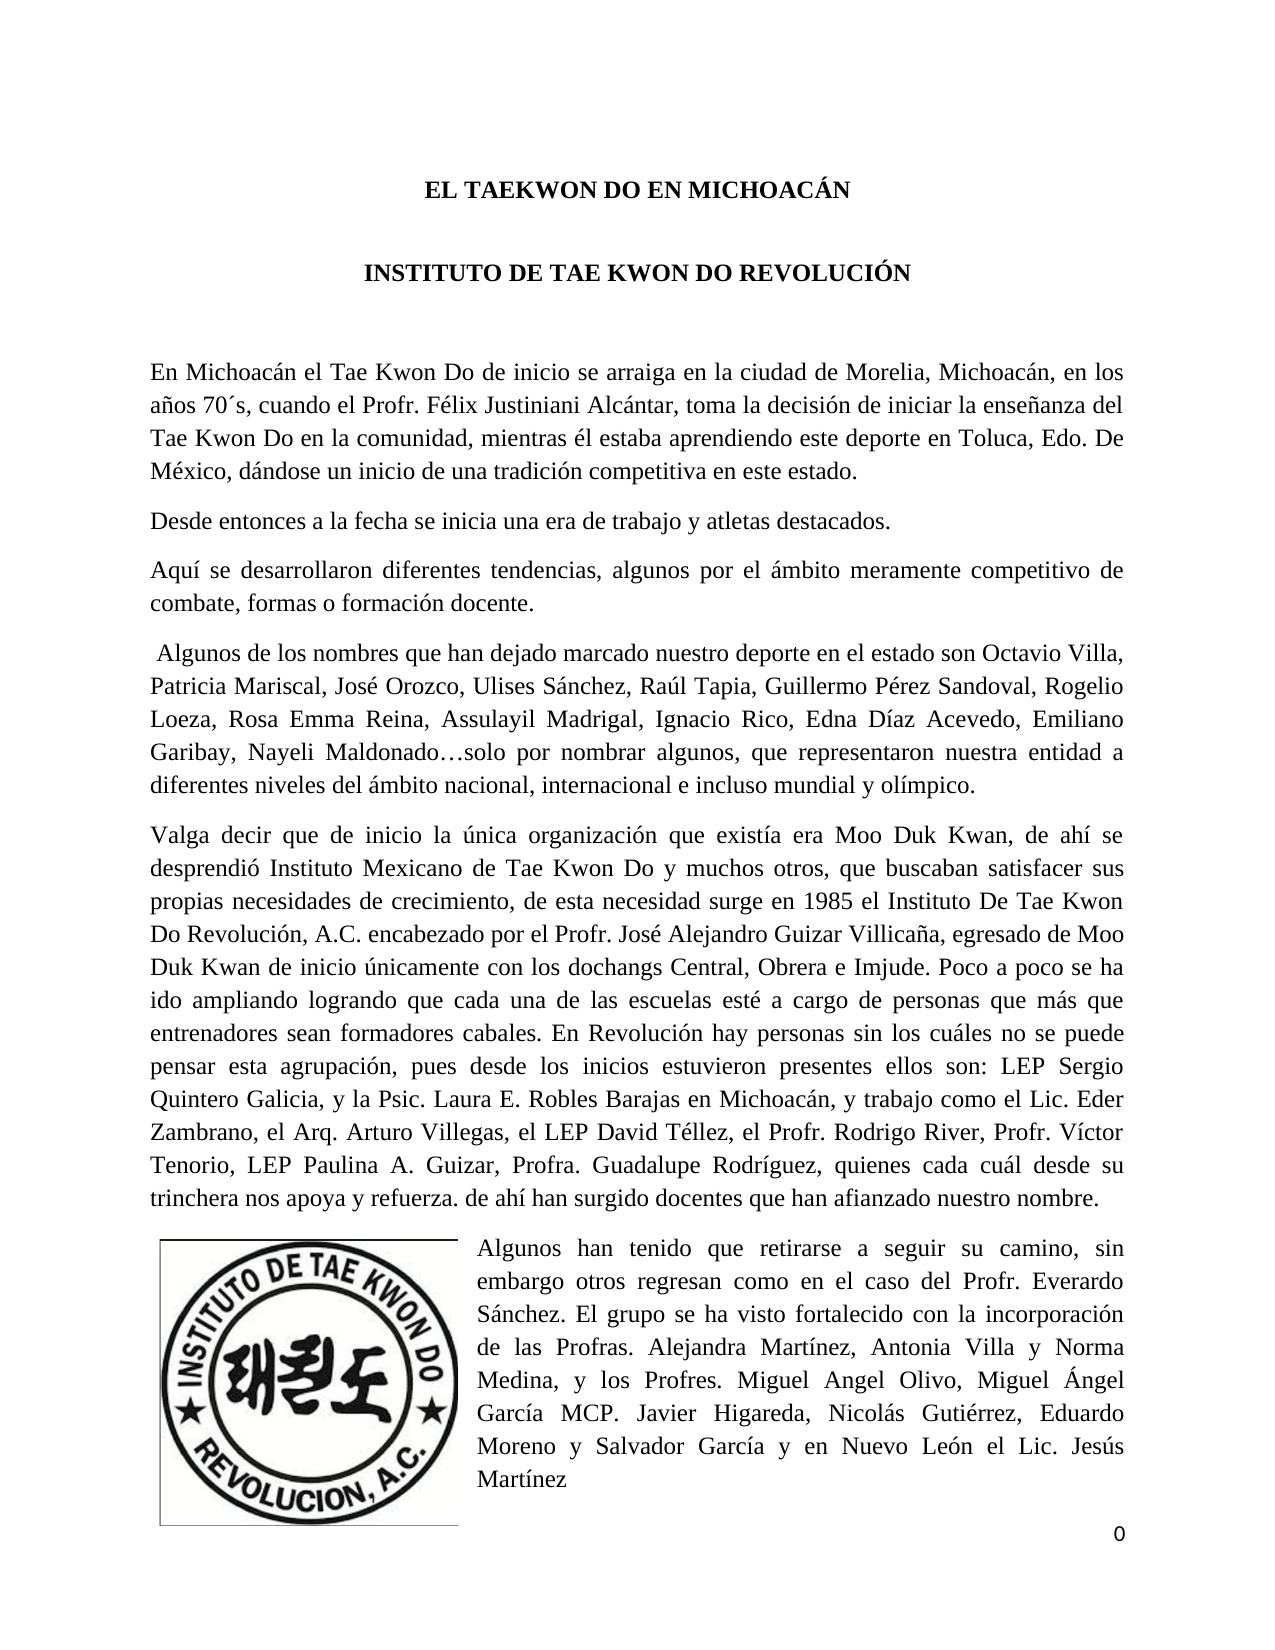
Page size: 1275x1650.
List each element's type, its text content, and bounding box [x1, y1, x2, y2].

text Desde entonces a la fecha se inicia una era de trabajo y atletas destacados. [150, 506, 1125, 534]
text EL TAEKWON DO EN MICHOACÁN [150, 175, 1125, 204]
text En Michoacán el Tae Kwon Do de inicio se arraiga en la ciudad de Morelia, Michoacán, en los años 70´s, cuando el Profr. Félix Justiniani Alcántar, toma la decisión de iniciar la enseñanza del Tae Kwon Do en la comunidad, mientras él estaba aprendiendo este deporte en Toluca, Edo. De México, dándose un inicio de una tradición competitiva en este estado. [150, 357, 1125, 485]
text Aquí se desarrollaron diferentes tendencias, algunos por el ámbito meramente competitivo de combate, formas o formación docente. [150, 556, 1125, 617]
text Algunos de los nombres que han dejado marcado nuestro deporte en el estado son Octavio Villa, Patricia Mariscal, José Orozco, Ulises Sánchez, Raúl Tapia, Guillermo Pérez Sandoval, Rogelio Loeza, Rosa Emma Reina, Assulayil Madrigal, Ignacio Rico, Edna Díaz Acevedo, Emiliano Garibay, Nayeli Maldonado…solo por nombrar algunos, que representaron nuestra entidad a diferentes niveles del ámbito nacional, internacional e incluso mundial y olímpico. [150, 638, 1125, 799]
text INSTITUTO DE TAE KWON DO REVOLUCIÓN [150, 258, 1125, 286]
picture [159, 1239, 458, 1526]
text Valga decir que de inicio la única organización que existía era Moo Duk Kwan, de ahí se desprendió Instituto Mexicano de Tae Kwon Do y muchos otros, que buscaban satisfacer sus propias necesidades de crecimiento, de esta necesidad surge en 1985 el Instituto De Tae Kwon Do Revolución, A.C. encabezado por el Profr. José Alejandro Guizar Villicaña, egresado de Moo Duk Kwan de inicio únicamente con los dochangs Central, Obrera e Imjude. Poco a poco se ha ido ampliando logrando que cada una de las escuelas esté a cargo de personas que más que entrenadores sean formadores cabales. En Revolución hay personas sin los cuáles no se puede pensar esta agrupación, pues desde los inicios estuvieron presentes ellos son: LEP Sergio Quintero Galicia, y la Psic. Laura E. Robles Barajas en Michoacán, y trabajo como el Lic. Eder Zambrano, el Arq. Arturo Villegas, el LEP David Téllez, el Profr. Rodrigo River, Profr. Víctor Tenorio, LEP Paulina A. Guizar, Profra. Guadalupe Rodríguez, quienes cada cuál desde su trinchera nos apoya y refuerza. de ahí han surgido docentes que han afianzado nuestro nombre. [150, 820, 1125, 1212]
